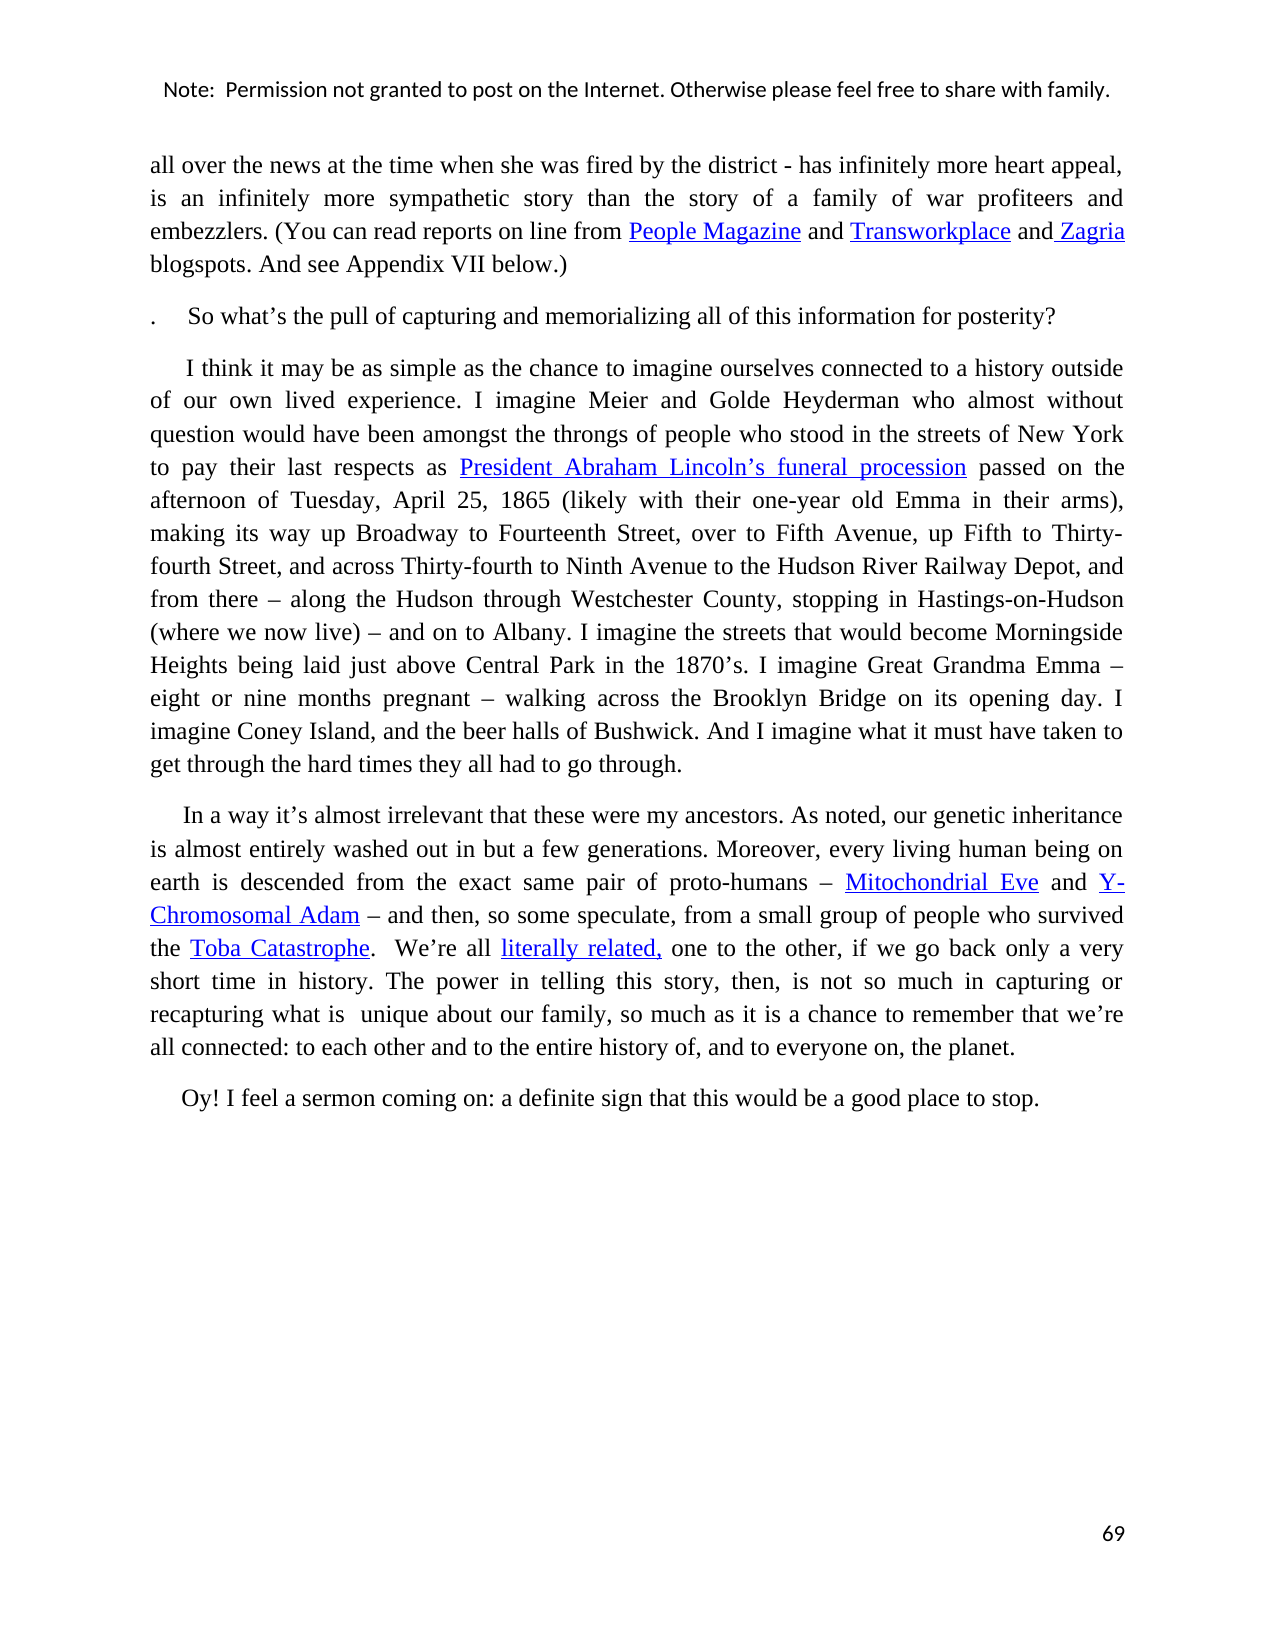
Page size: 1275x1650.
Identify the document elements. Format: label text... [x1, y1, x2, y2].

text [150, 150, 1125, 278]
text . So what’s the pull of capturing and memorializing all of this information for posterity? [150, 301, 1125, 329]
text I think it may be as simple as the chance to imagine ourselves connected to a history outside of our own lived experience. I imagine Meier and Golde Heyderman who almost without question would have been amongst the throngs of people who stood in the streets of New York to pay their last respects as President Abraham Lincoln’s funeral procession passed on the afternoon of Tuesday, April 25, 1865 (likely with their one-year old Emma in their arms), making its way up Broadway to Fourteenth Street, over to Fifth Avenue, up Fifth to Thirty-fourth Street, and across Thirty-fourth to Ninth Avenue to the Hudson River Railway Depot, and from there – along the Hudson through Westchester County, stopping in Hastings-on-Hudson (where we now live) – and on to Albany. I imagine the streets that would become Morningside Heights being laid just above Central Park in the 1870’s. I imagine Great Grandma Emma – eight or nine months pregnant – walking across the Brooklyn Bridge on its opening day. I imagine Coney Island, and the beer halls of Bushwick. And I imagine what it must have taken to get through the hard times they all had to go through. [150, 353, 1125, 778]
text Oy! I feel a sermon coming on: a definite sign that this would be a good place to stop. [150, 1083, 1125, 1112]
text In a way it’s almost irrelevant that these were my ancestors. As noted, our genetic inheritance is almost entirely washed out in but a few generations. Moreover, every living human being on earth is descended from the exact same pair of proto-humans – Mitochondrial Eve and Y-Chromosomal Adam – and then, so some speculate, from a small group of people who survived the Toba Catastrophe. We’re all literally related, one to the other, if we go back only a very short time in history. The power in telling this story, then, is not so much in capturing or recapturing what is unique about our family, so much as it is a chance to remember that we’re all connected: to each other and to the entire history of, and to everyone on, the planet. [150, 801, 1125, 1061]
